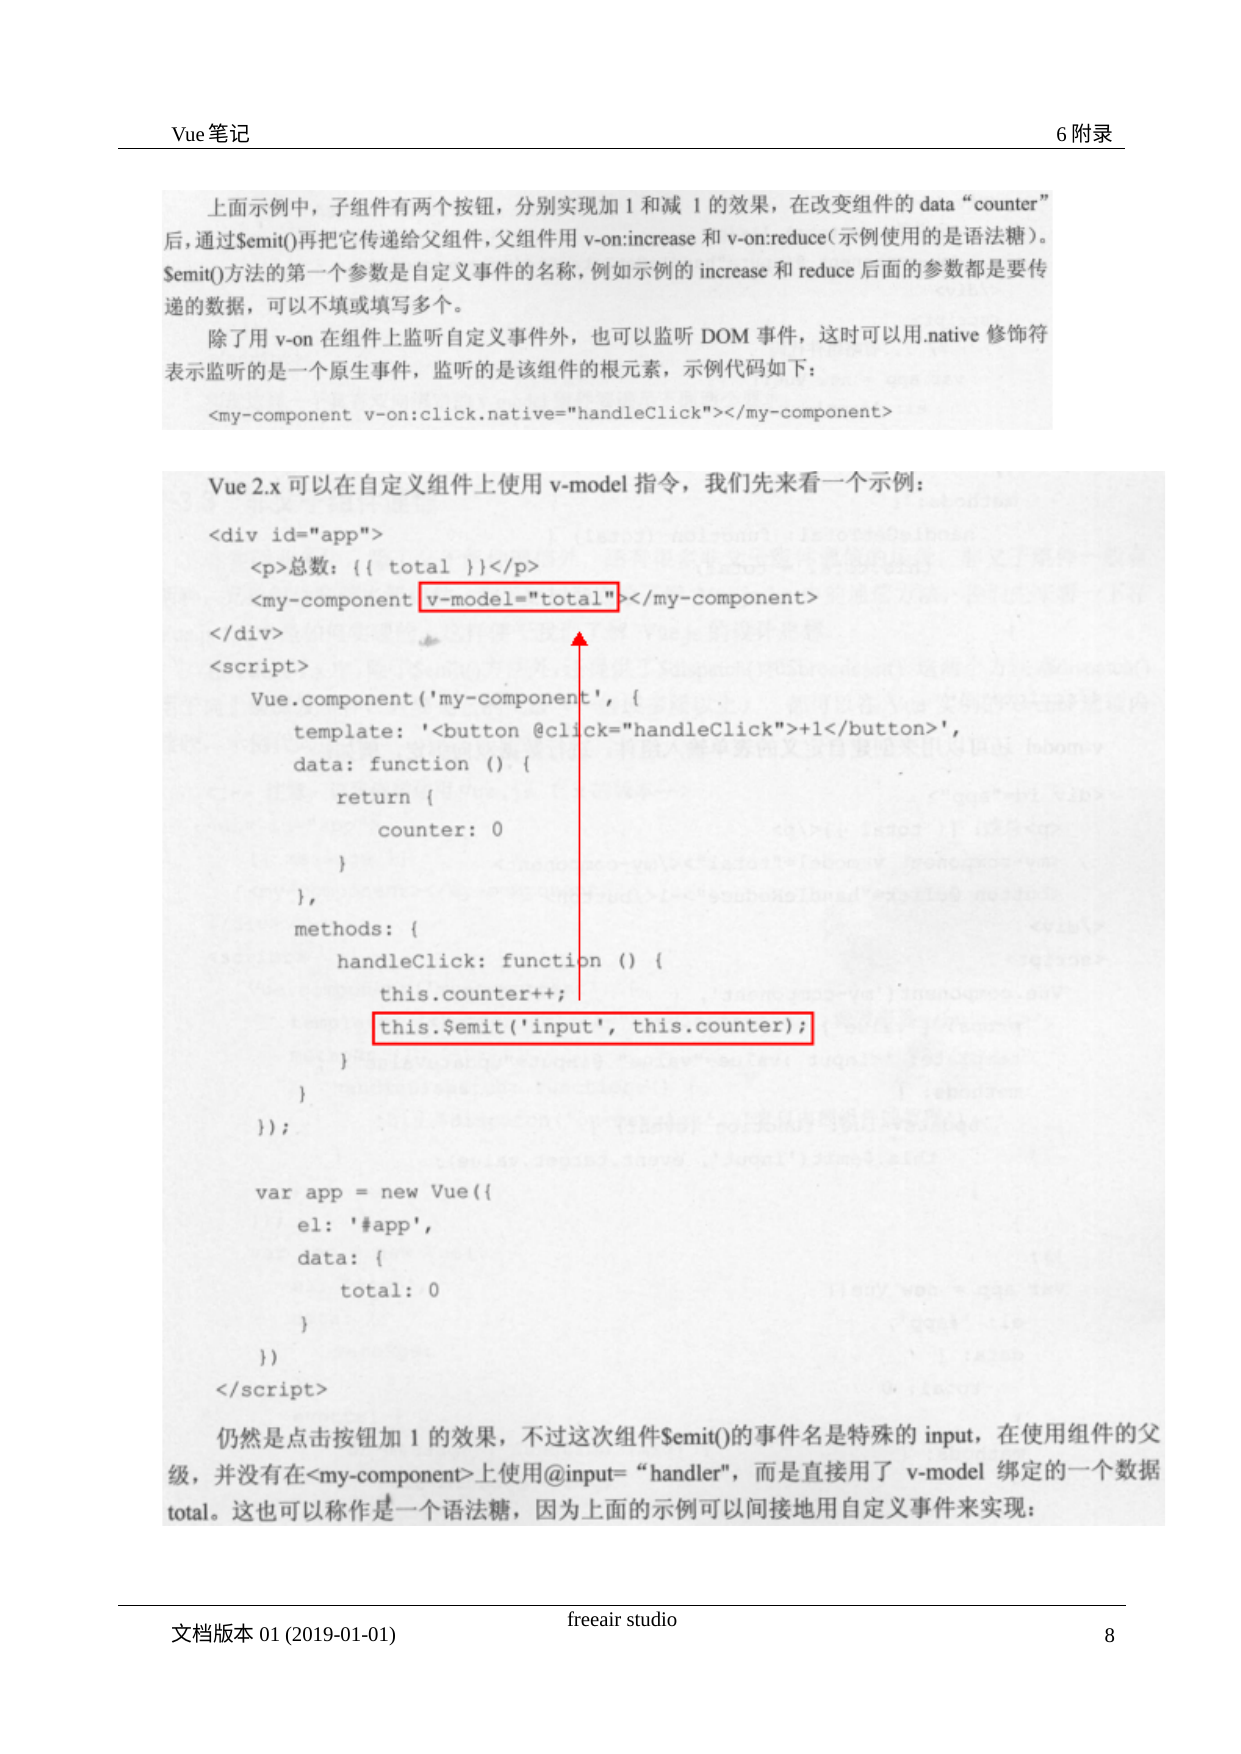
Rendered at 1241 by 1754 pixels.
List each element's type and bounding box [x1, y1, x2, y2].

picture [161, 190, 1053, 430]
picture [161, 471, 1166, 1526]
